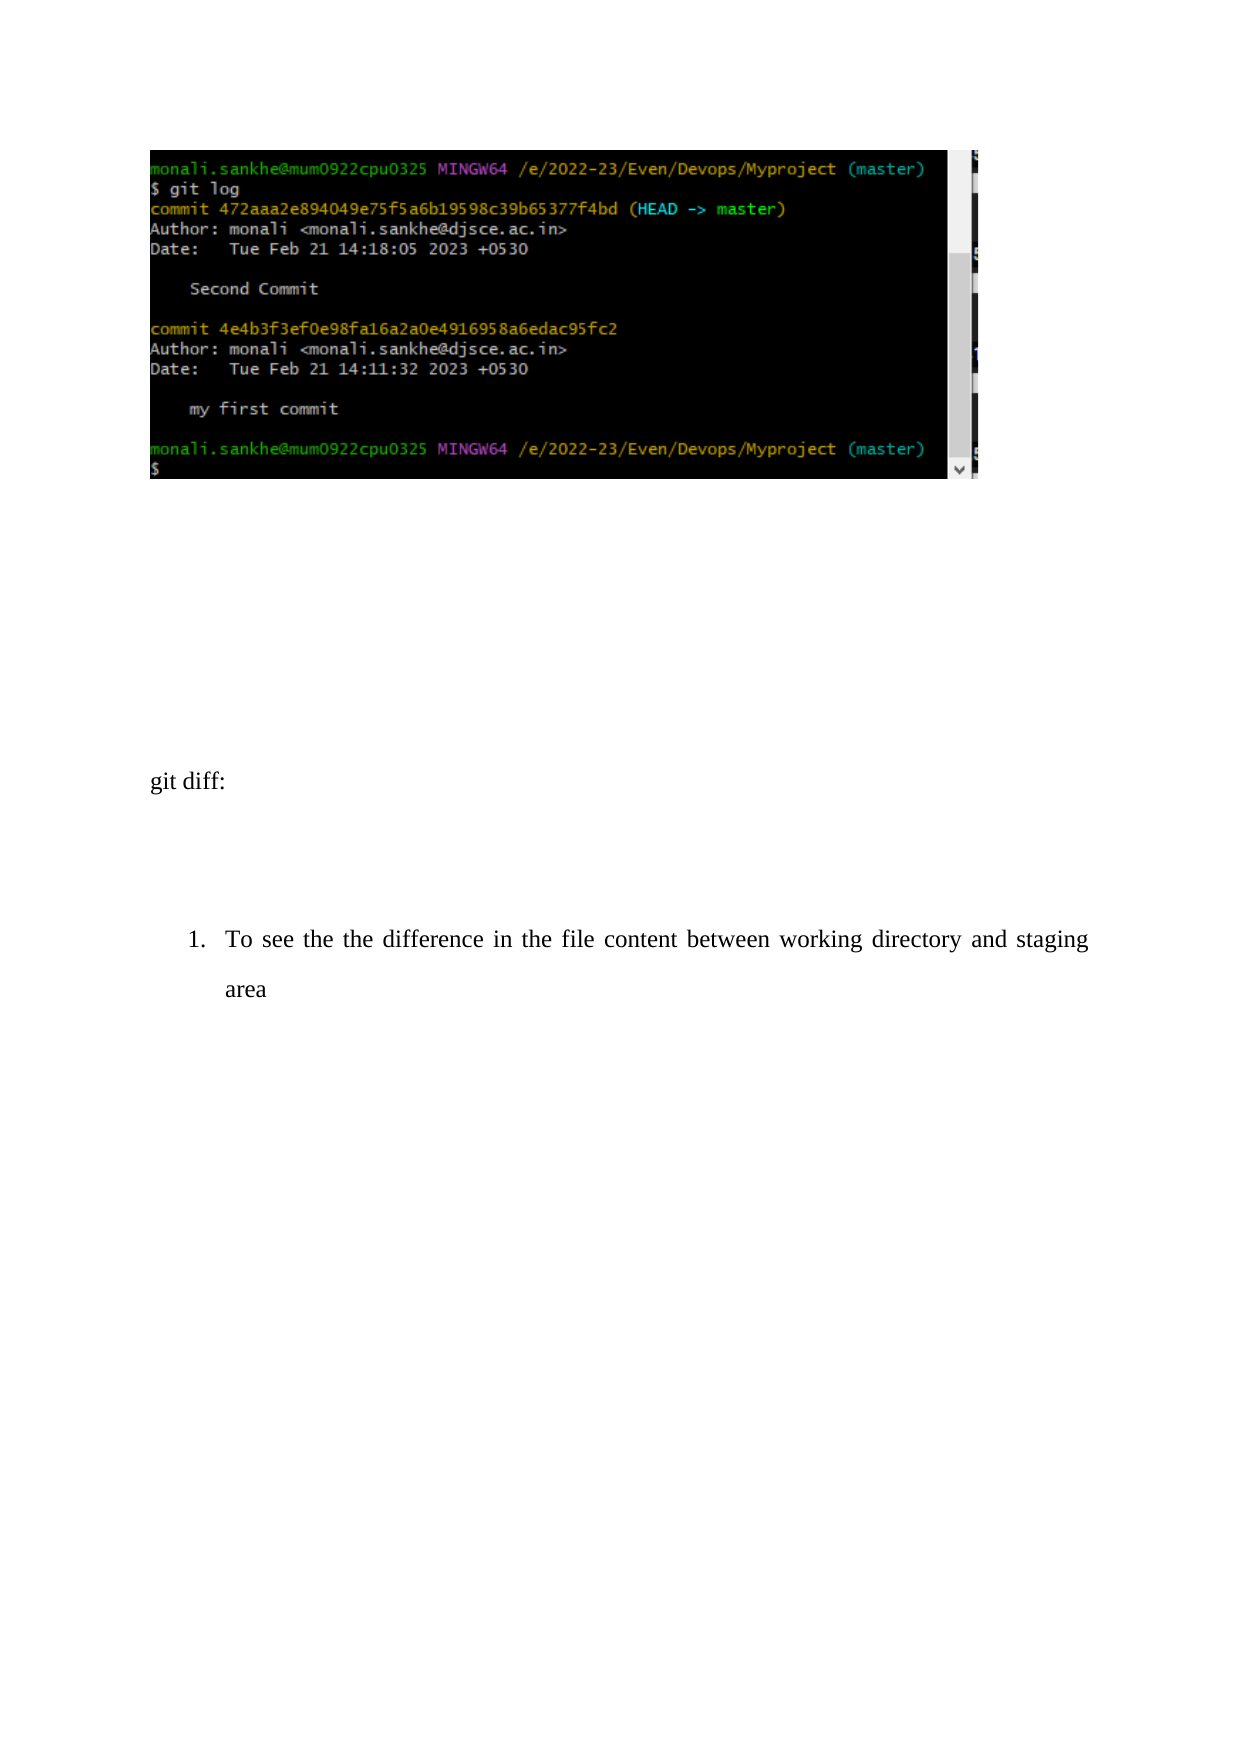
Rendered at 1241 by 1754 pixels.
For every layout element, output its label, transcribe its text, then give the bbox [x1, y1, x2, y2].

picture [150, 150, 979, 479]
text git diff: [150, 745, 1090, 795]
list To see the the difference in the file content between working directory and staging area [187, 903, 1090, 1003]
